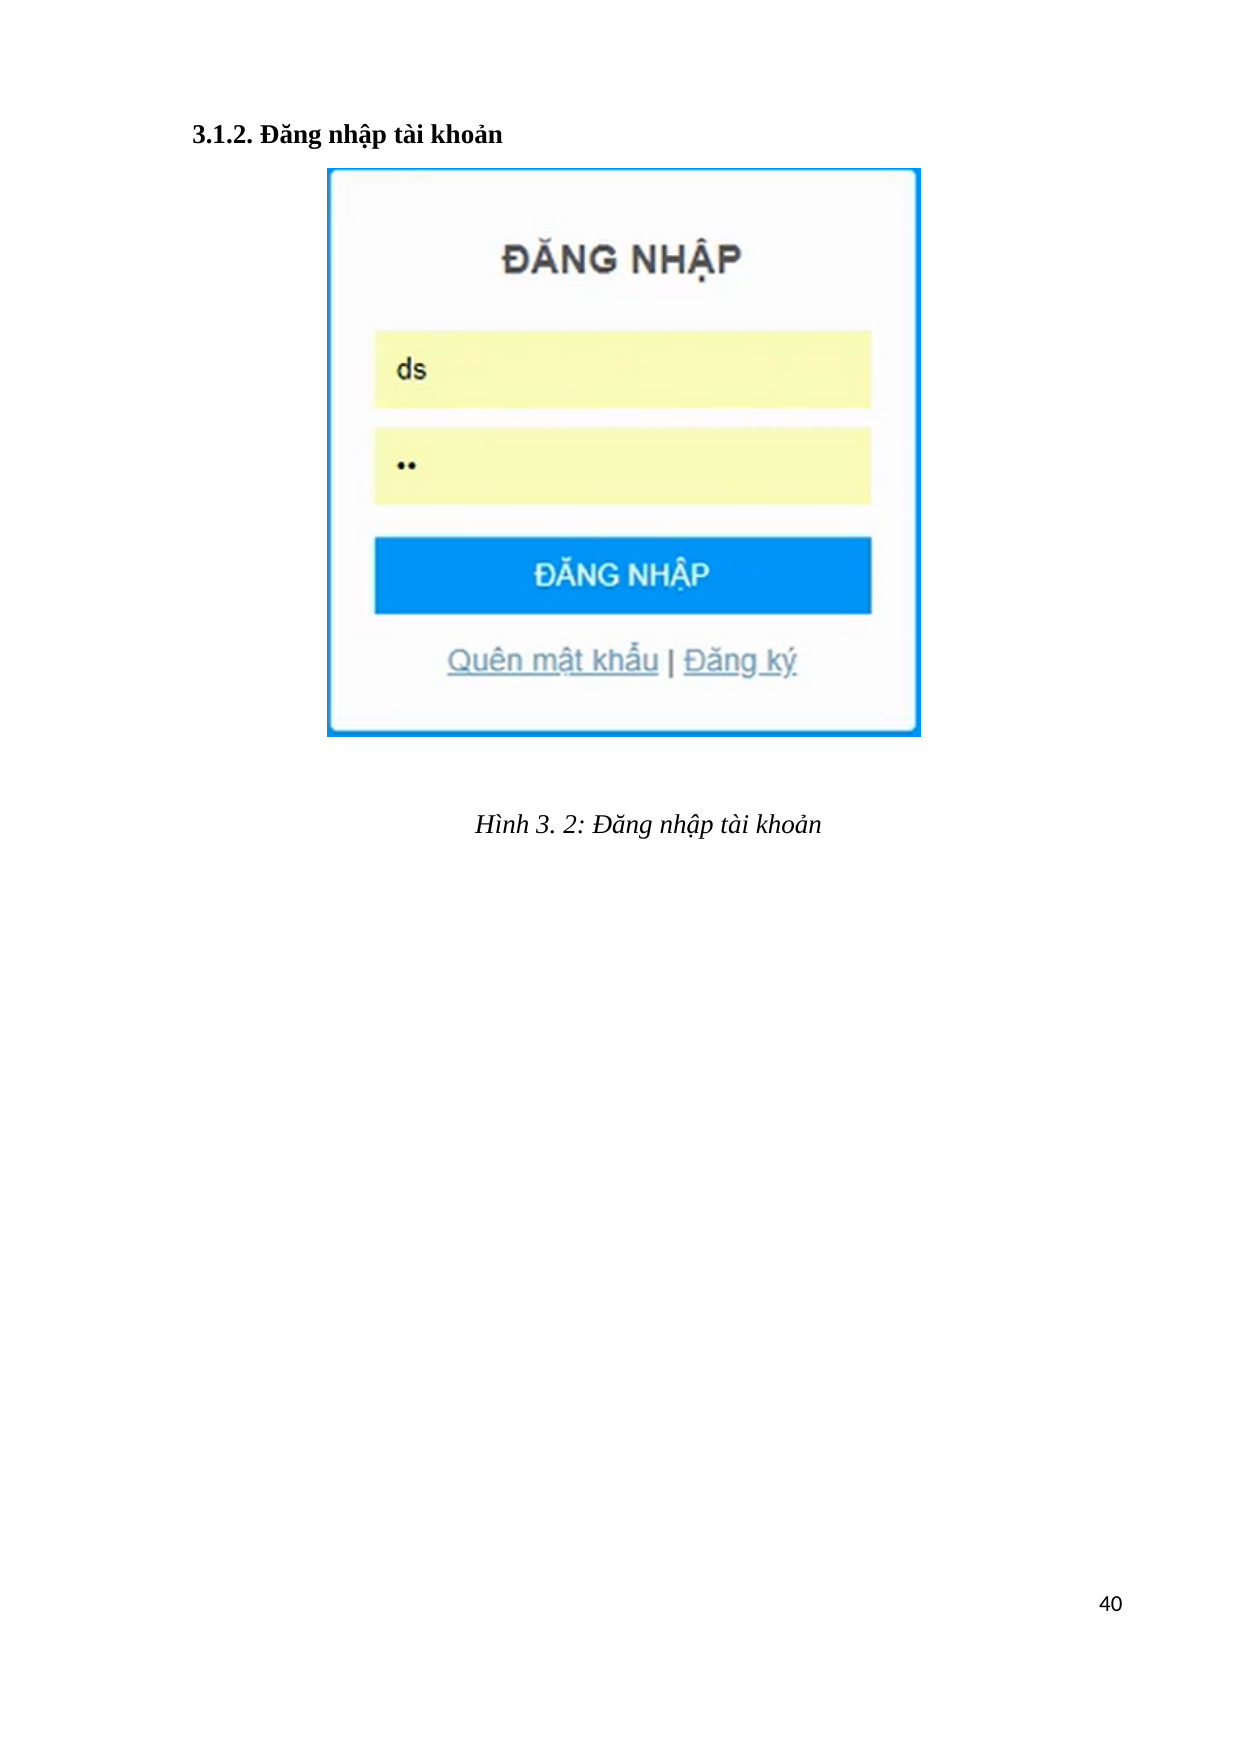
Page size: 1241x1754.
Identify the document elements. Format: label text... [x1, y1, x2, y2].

text Hình 3. 2: Đăng nhập tài khoản [177, 808, 1122, 840]
picture [327, 168, 921, 737]
subtitle 3.1.2. Đăng nhập tài khoản [177, 118, 1122, 149]
